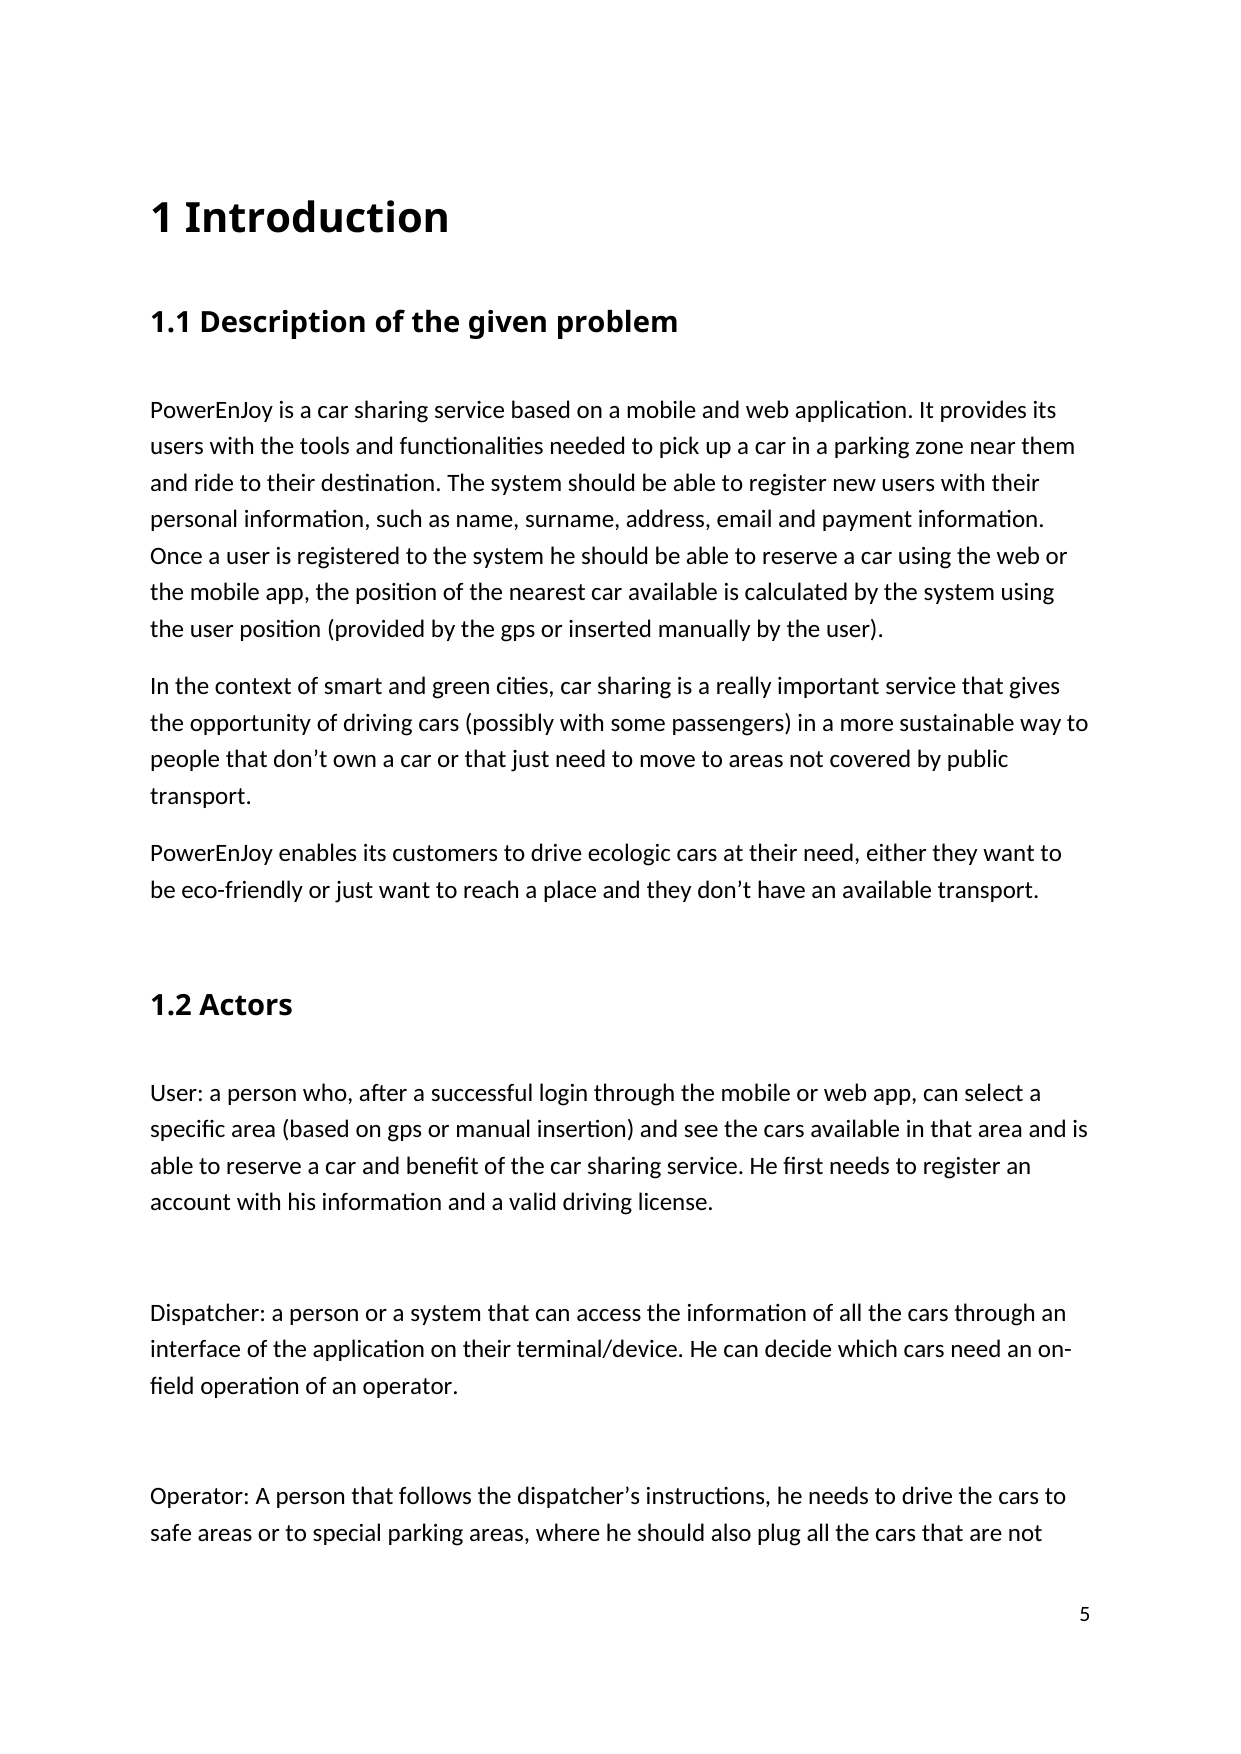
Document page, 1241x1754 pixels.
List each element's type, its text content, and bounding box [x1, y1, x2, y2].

text In the context of smart and green cities, car sharing is a really important service that gives the opportunity of driving cars (possibly with some passengers) in a more sustainable way to people that don’t own a car or that just need to move to areas not covered by public transport. [150, 671, 1090, 811]
text PowerEnJoy enables its customers to drive ecologic cars at their need, either they want to be eco-friendly or just want to reach a place and they don’t have an available transport. [150, 838, 1090, 905]
subtitle 1.1 Description of the given problem [150, 301, 1090, 341]
subtitle 1 Introduction [150, 187, 1090, 244]
text User: a person who, after a successful login through the mobile or web app, can select a specific area (based on gps or manual insertion) and see the cars available in that area and is able to reserve a car and benefit of the car sharing service. He first needs to register an account with his information and a valid driving license. [150, 1077, 1090, 1217]
text Dispatcher: a person or a system that can access the information of all the cars through an interface of the application on their terminal/device. He can decide which cars need an on-field operation of an operator. [150, 1297, 1090, 1400]
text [150, 1480, 1090, 1547]
subtitle 1.2 Actors [150, 984, 1090, 1024]
text PowerEnJoy is a car sharing service based on a mobile and web application. It provides its users with the tools and functionalities needed to pick up a car in a parking zone near them and ride to their destination. The system should be able to register new users with their personal information, such as name, surname, address, email and payment information. Once a user is registered to the system he should be able to reserve a car using the web or the mobile app, the position of the nearest car available is calculated by the system using the user position (provided by the gps or inserted manually by the user). [150, 394, 1090, 644]
